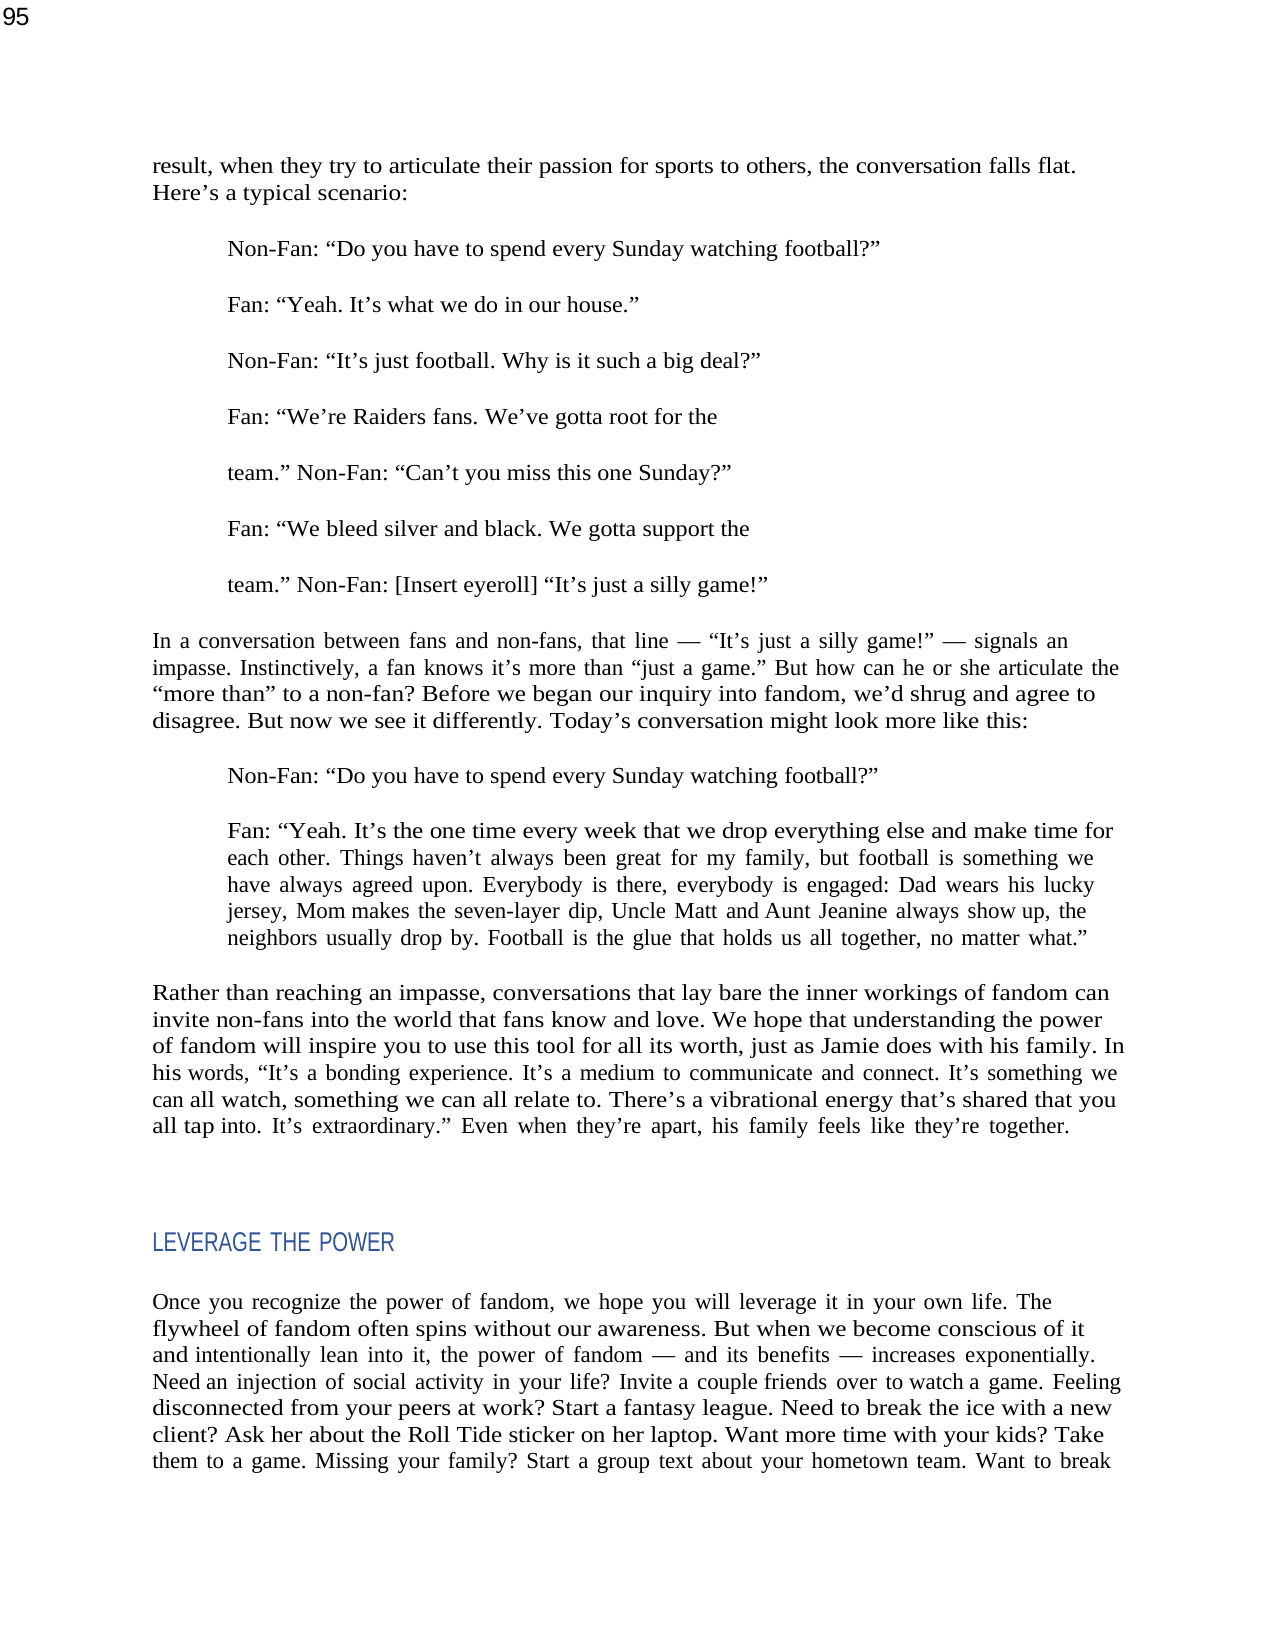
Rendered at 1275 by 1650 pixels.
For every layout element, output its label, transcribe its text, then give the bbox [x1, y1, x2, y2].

text Fan: “Yeah. It’s the one time every week that we drop everything else and make time for each other. Things haven’t always been great for my family, but football is something we have always agreed upon. Everybody is there, everybody is engaged: Dad wears his lucky jersey, Mom makes the seven-layer dip, Uncle Matt and Aunt Jeanine always show up, the neighbors usually drop by. Football is the glue that holds us all together, no matter what.” [227, 817, 1127, 950]
subtitle LEVERAGE THE POWER [152, 1226, 1162, 1257]
text In a conversation between fans and non-fans, that line — “It’s just a silly game!” — signals an impasse. Instinctively, a fan knows it’s more than “just a game.” But how can he or she articulate the “more than” to a non-fan? Before we began our inquiry into fandom, we’d shrug and agree to disagree. But now we see it differently. Today’s conversation might look more like this: [152, 627, 1127, 733]
text Non-Fan: “It’s just football. Why is it such a big deal?” Fan: “We’re Raiders fans. We’ve gotta root for the team.” Non-Fan: “Can’t you miss this one Sunday?” [227, 347, 777, 485]
text Rather than reaching an impasse, conversations that lay bare the inner workings of fandom can invite non-fans into the world that fans know and love. We hope that understanding the power of fandom will inspire you to use this tool for all its worth, just as Jamie does with his family. In his words, “It’s a bonding experience. It’s a medium to communicate and connect. It’s something we can all watch, something we can all relate to. There’s a vibrational energy that’s shared that you all tap into. It’s extraordinary.” Even when they’re apart, his family feels like they’re together. [152, 979, 1127, 1139]
text Non-Fan: “Do you have to spend every Sunday watching football?” [227, 762, 1162, 788]
text result, when they try to articulate their passion for sports to others, the conversation falls flat. Here’s a typical scenario: [152, 153, 1110, 206]
text Fan: “We bleed silver and black. We gotta support the team.” Non-Fan: [Insert eyeroll] “It’s just a silly game!” [227, 515, 817, 597]
text Once you recognize the power of fandom, we hope you will leverage it in your own life. The flywheel of fandom often spins without our awareness. But when we become conscious of it and intentionally lean into it, the power of fandom — and its benefits — increases exponentially. Need an injection of social activity in your life? Invite a couple friends over to watch a game. Feeling disconnected from your peers at work? Start a fantasy league. Need to break the ice with a new client? Ask her about the Roll Tide sticker on her laptop. Want more time with your kids? Take them to a game. Missing your family? Start a group text about your hometown team. Want to break [152, 1288, 1127, 1474]
text Non-Fan: “Do you have to spend every Sunday watching football?” Fan: “Yeah. It’s what we do in our house.” [227, 235, 908, 317]
